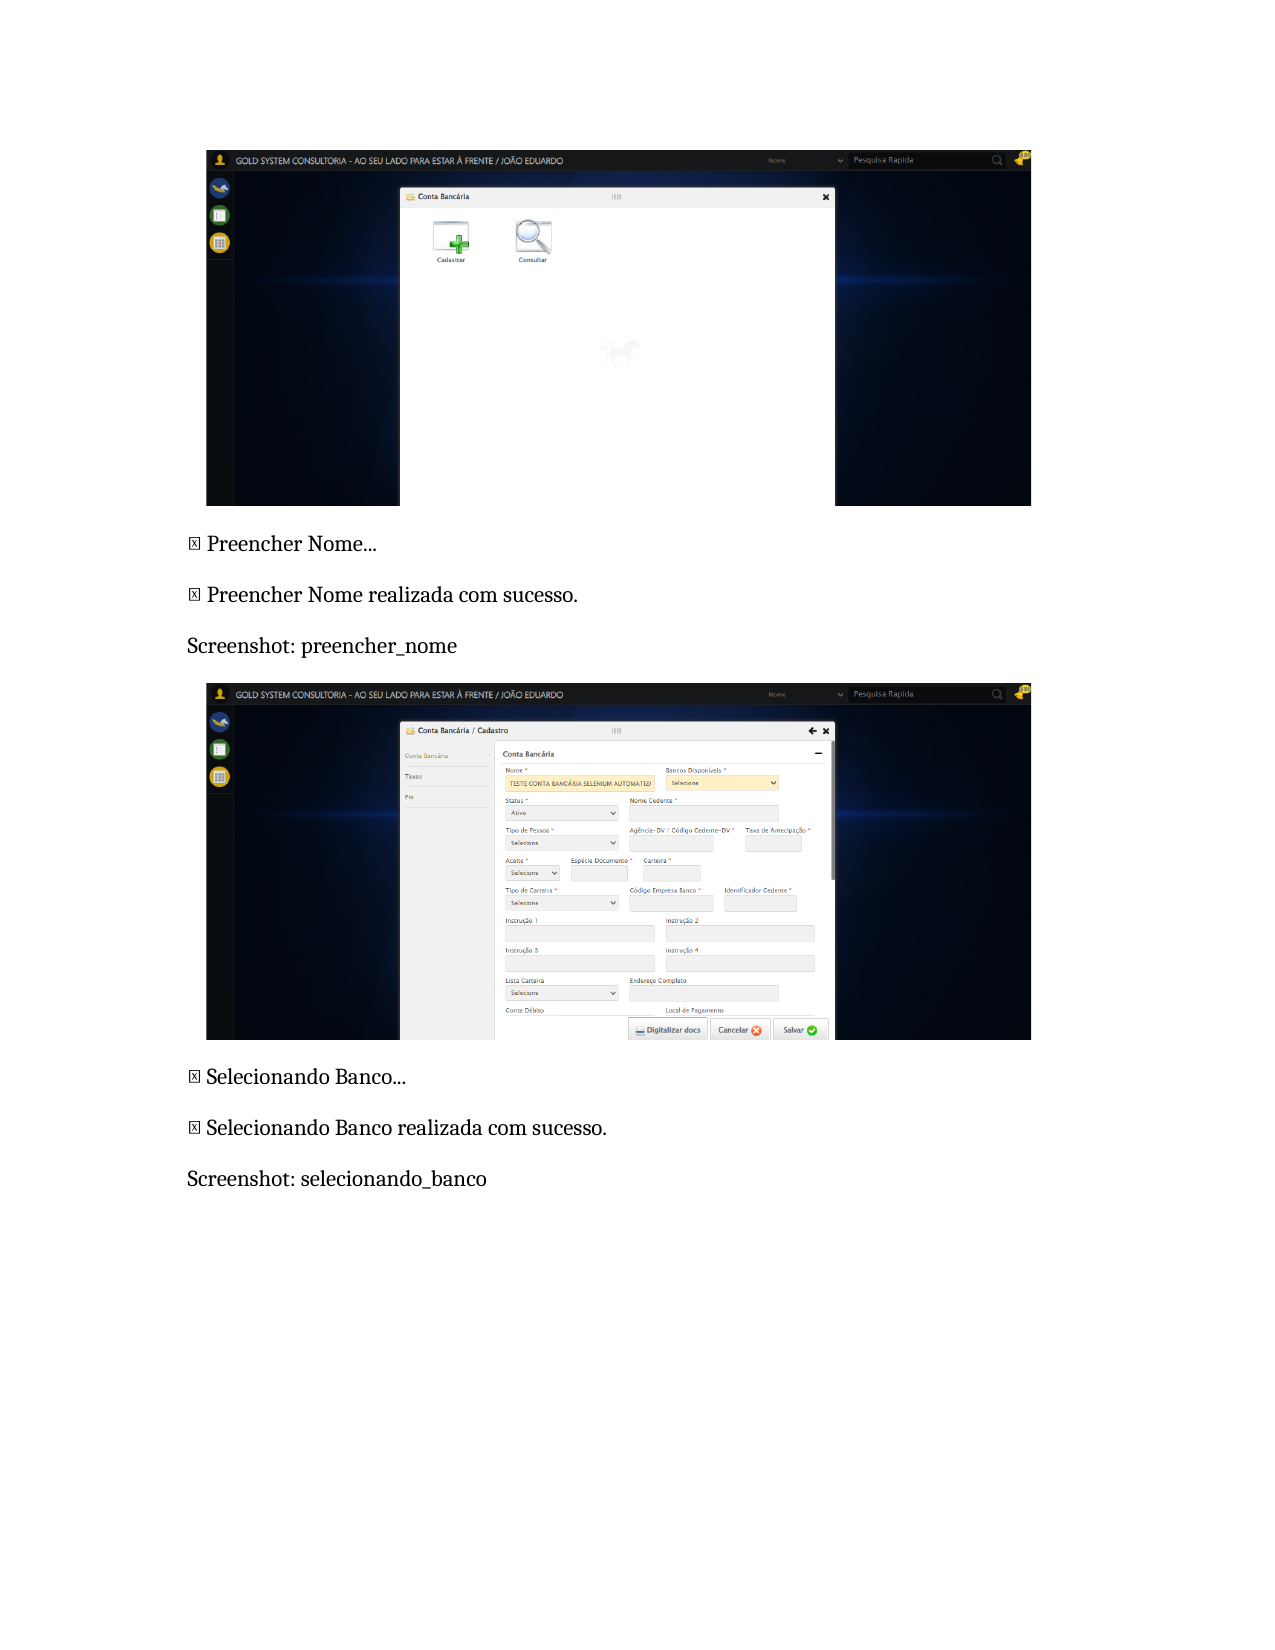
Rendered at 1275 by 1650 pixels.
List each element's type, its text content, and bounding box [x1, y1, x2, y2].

picture [206, 683, 1032, 1040]
text ✅ Preencher Nome realizada com sucesso. [187, 581, 1087, 608]
text Screenshot: preencher_nome [187, 632, 1087, 659]
text ✅ Selecionando Banco realizada com sucesso. [187, 1115, 1087, 1141]
picture [206, 150, 1032, 506]
text Screenshot: selecionando_banco [187, 1166, 1087, 1192]
text 🔄 Preencher Nome... [187, 530, 1087, 557]
text 🔄 Selecionando Banco... [187, 1064, 1087, 1090]
